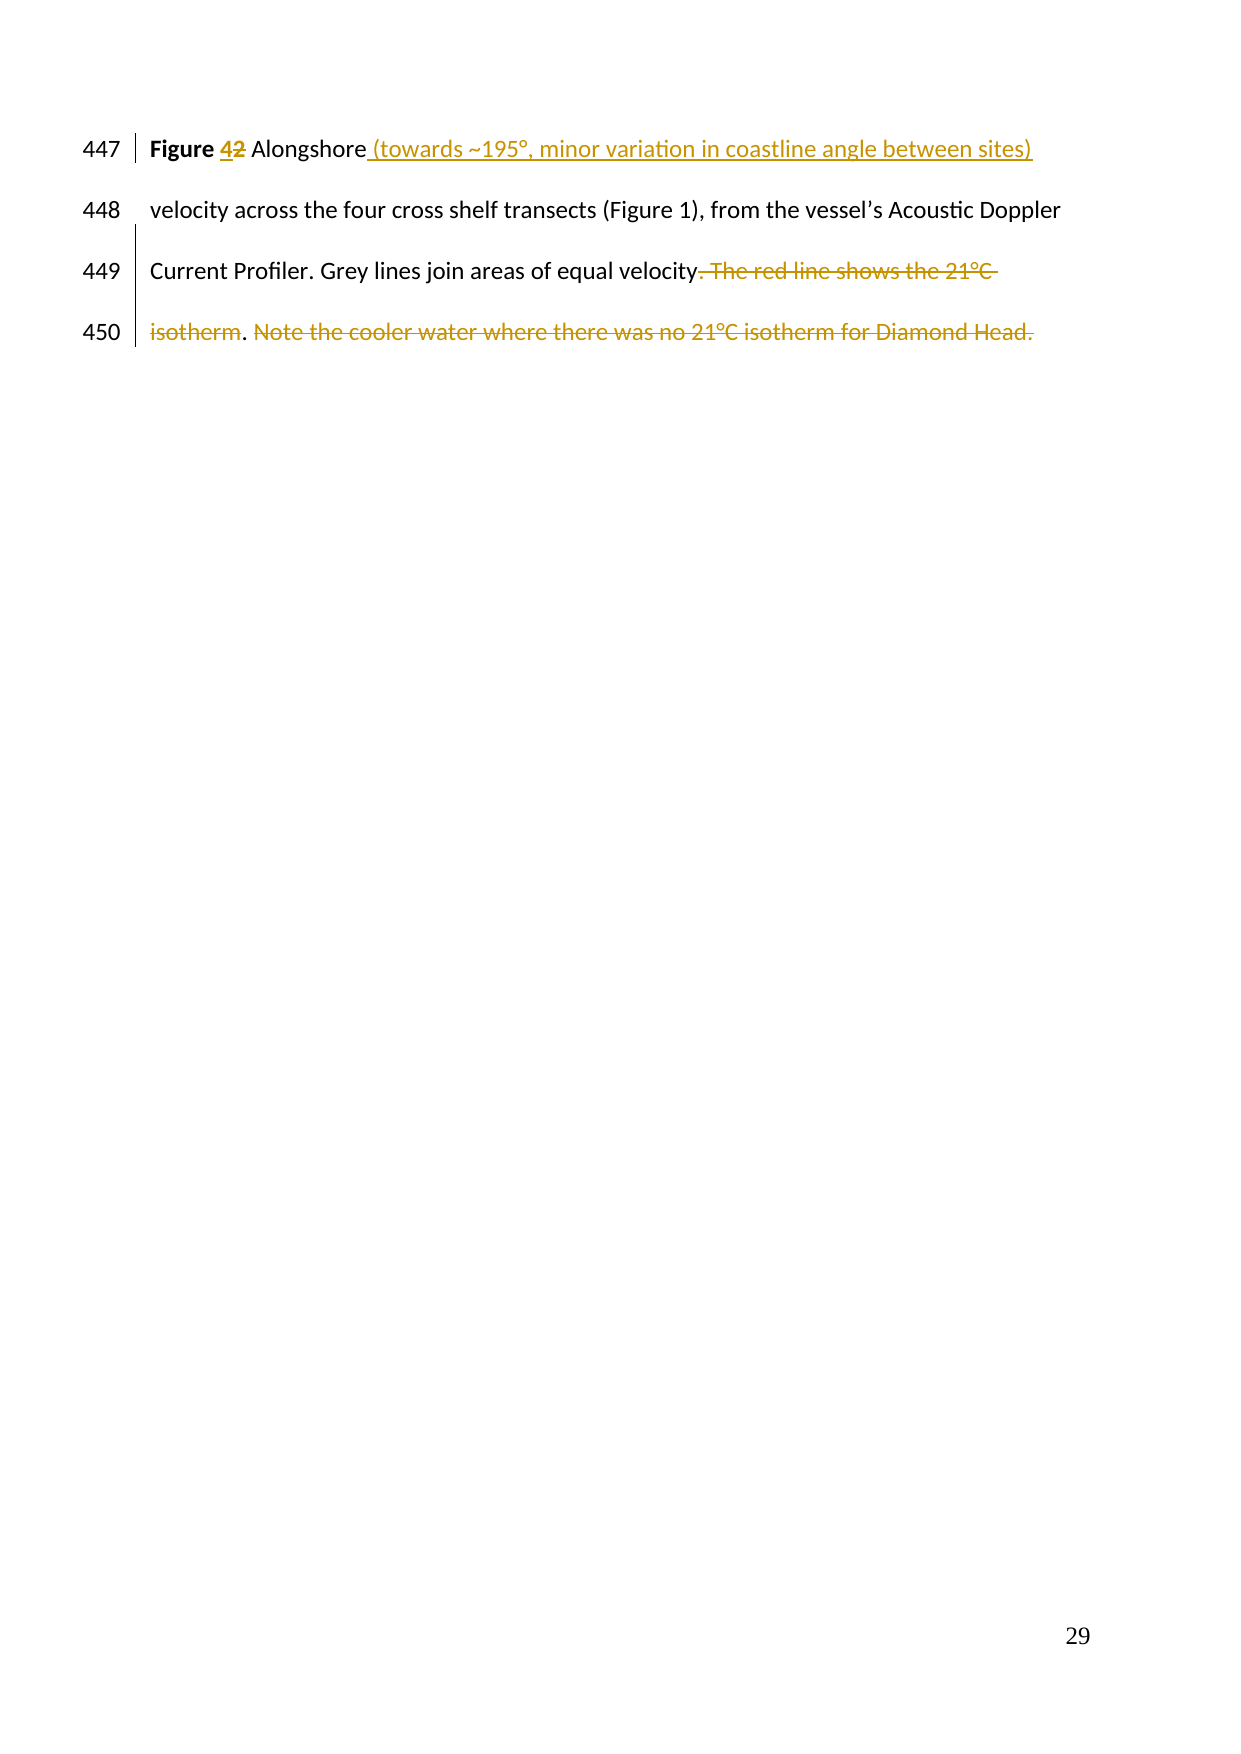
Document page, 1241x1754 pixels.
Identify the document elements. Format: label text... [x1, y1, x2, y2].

text Figure Alongshore velocity across the four cross shelf transects (Figure 1), from the vessel’s Acoustic Doppler Current Profiler. Grey lines join areas of equal velocity. [150, 133, 1090, 347]
